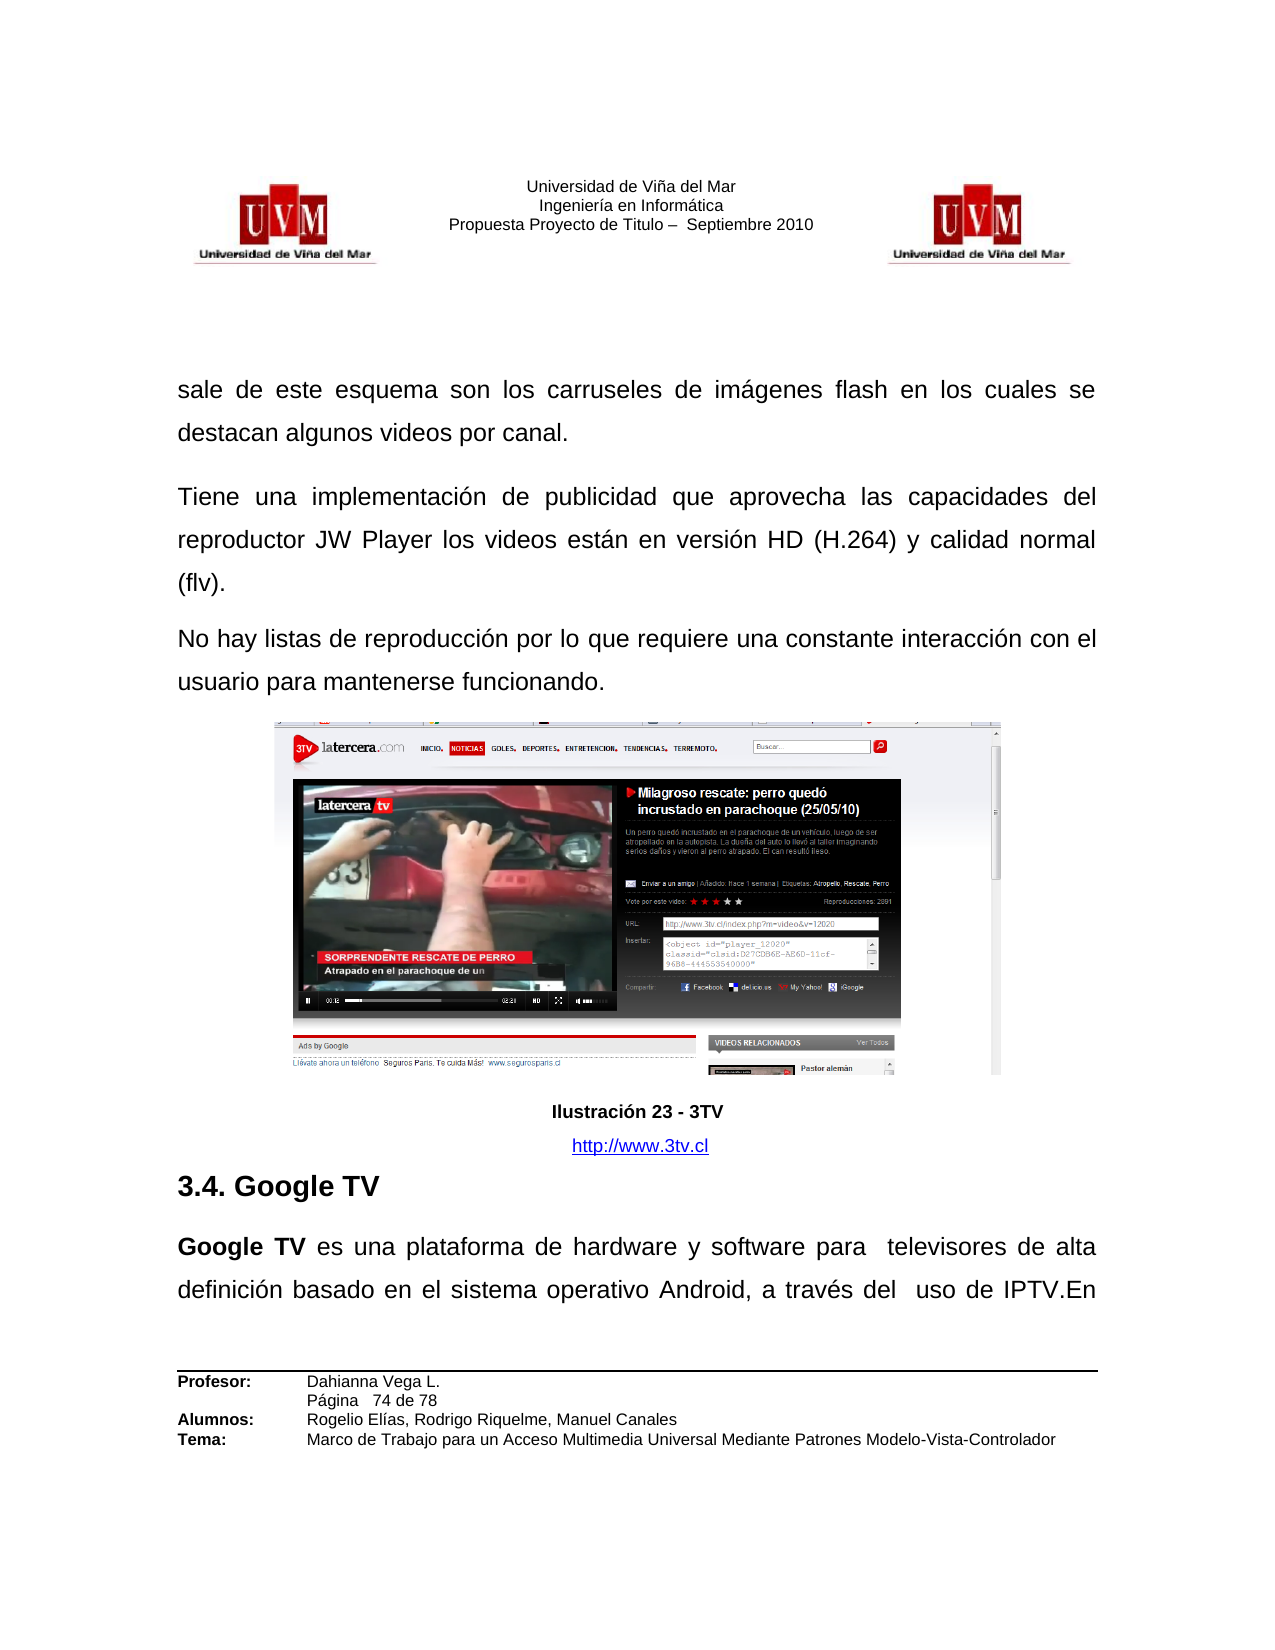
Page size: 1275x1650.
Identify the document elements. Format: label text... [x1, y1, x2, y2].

picture [274, 722, 1001, 1075]
text No hay listas de reproducción por lo requiere una constante interacción con el usuario para mantenerse [177, 624, 1098, 696]
text Tiene una implementación de publicidad que aprovecha las capacidades del reproductor JW Player los videos están en versión HD (H.264) y calidad normal (flv). [177, 482, 1098, 597]
picture [871, 176, 1084, 267]
text http://www.3tv.cl [177, 1135, 1098, 1157]
picture [177, 176, 390, 267]
